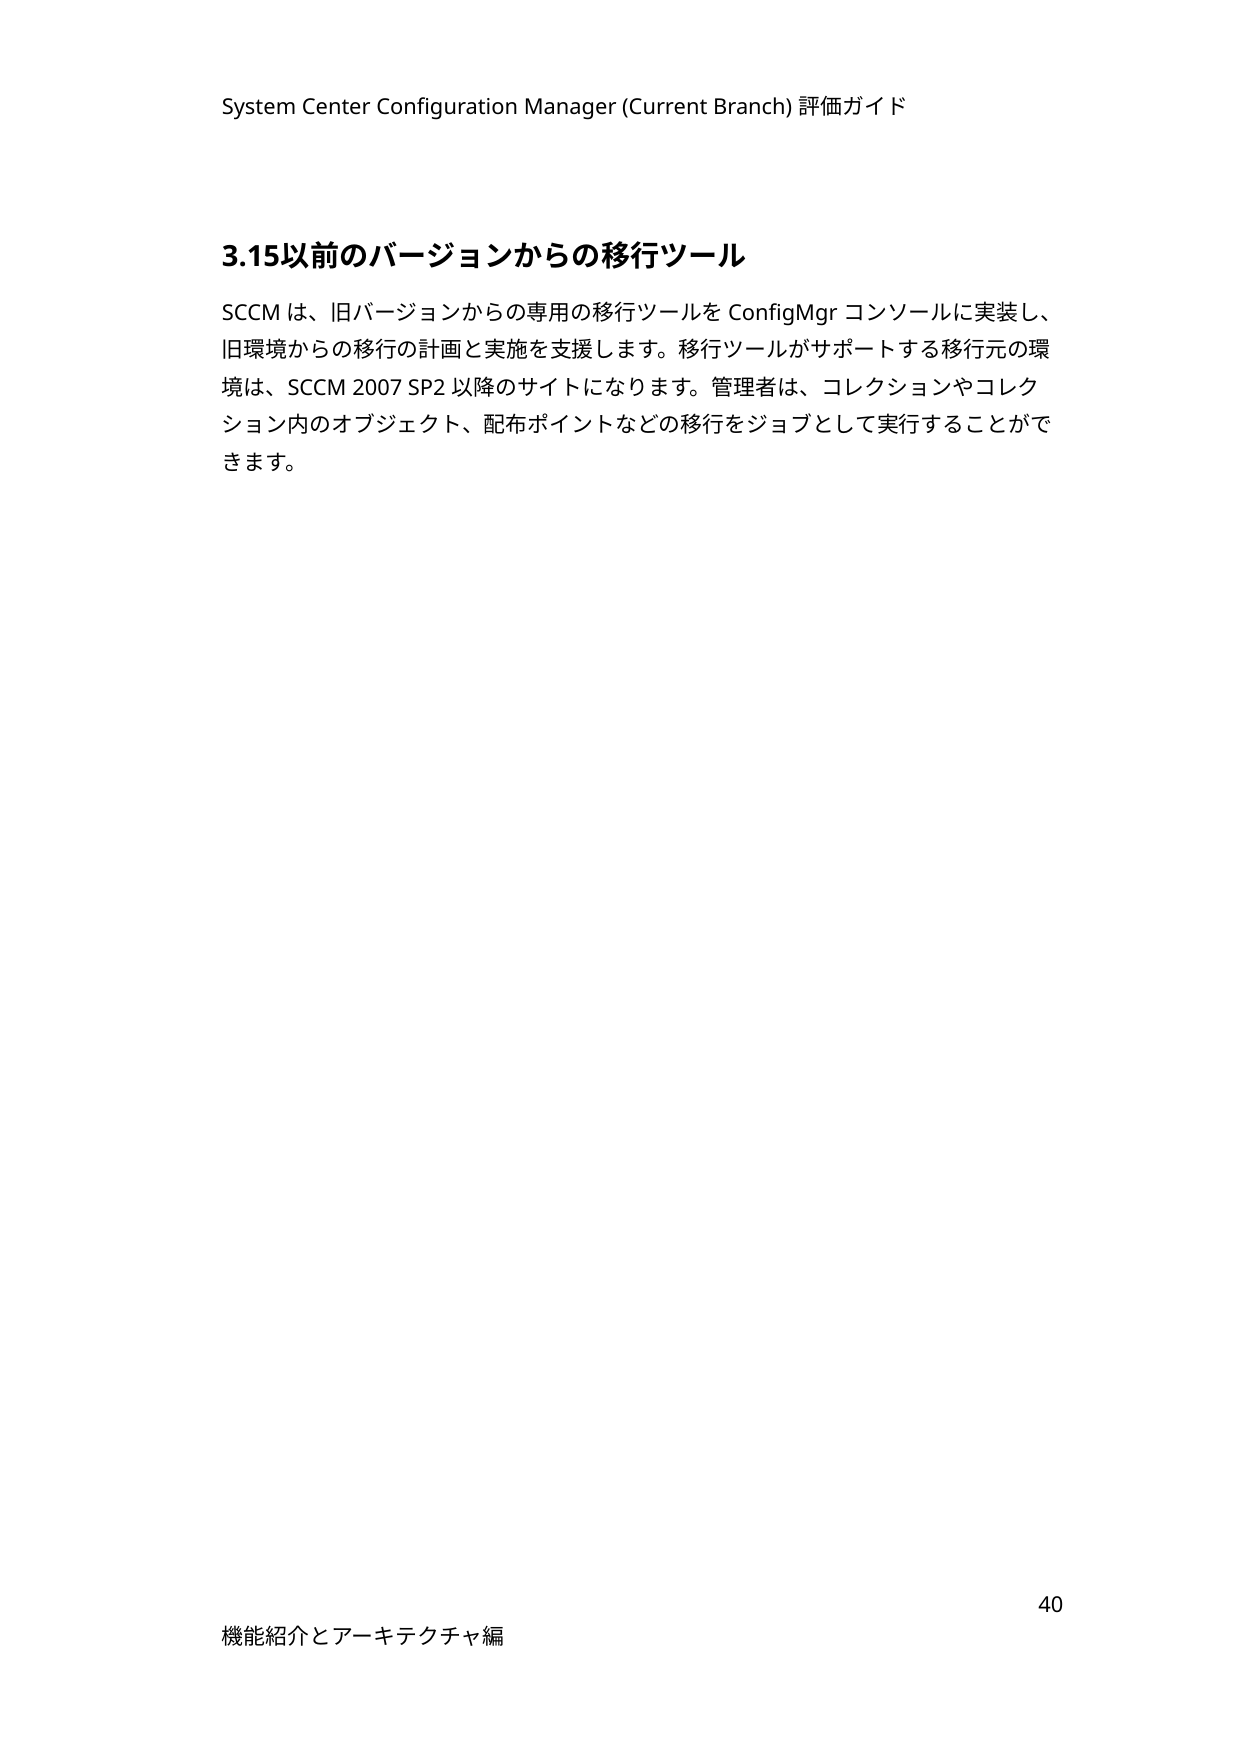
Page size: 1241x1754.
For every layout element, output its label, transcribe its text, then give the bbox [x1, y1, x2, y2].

text SCCM は、旧バージョンからの専用の移行ツールをConfigMgr コンソールに実装し、旧環境からの移行の計画と実施を支援します。移行ツールがサポートする移行元の環境は、SCCM 2007 SP2 以降のサイトになります。管理者は、コレクションやコレクション内のオブジェクト、配布ポイントなどの移行をジョブとして実行することができます。 [222, 292, 1063, 479]
subtitle 以前のバージョンからの移行ツール [222, 217, 1063, 292]
